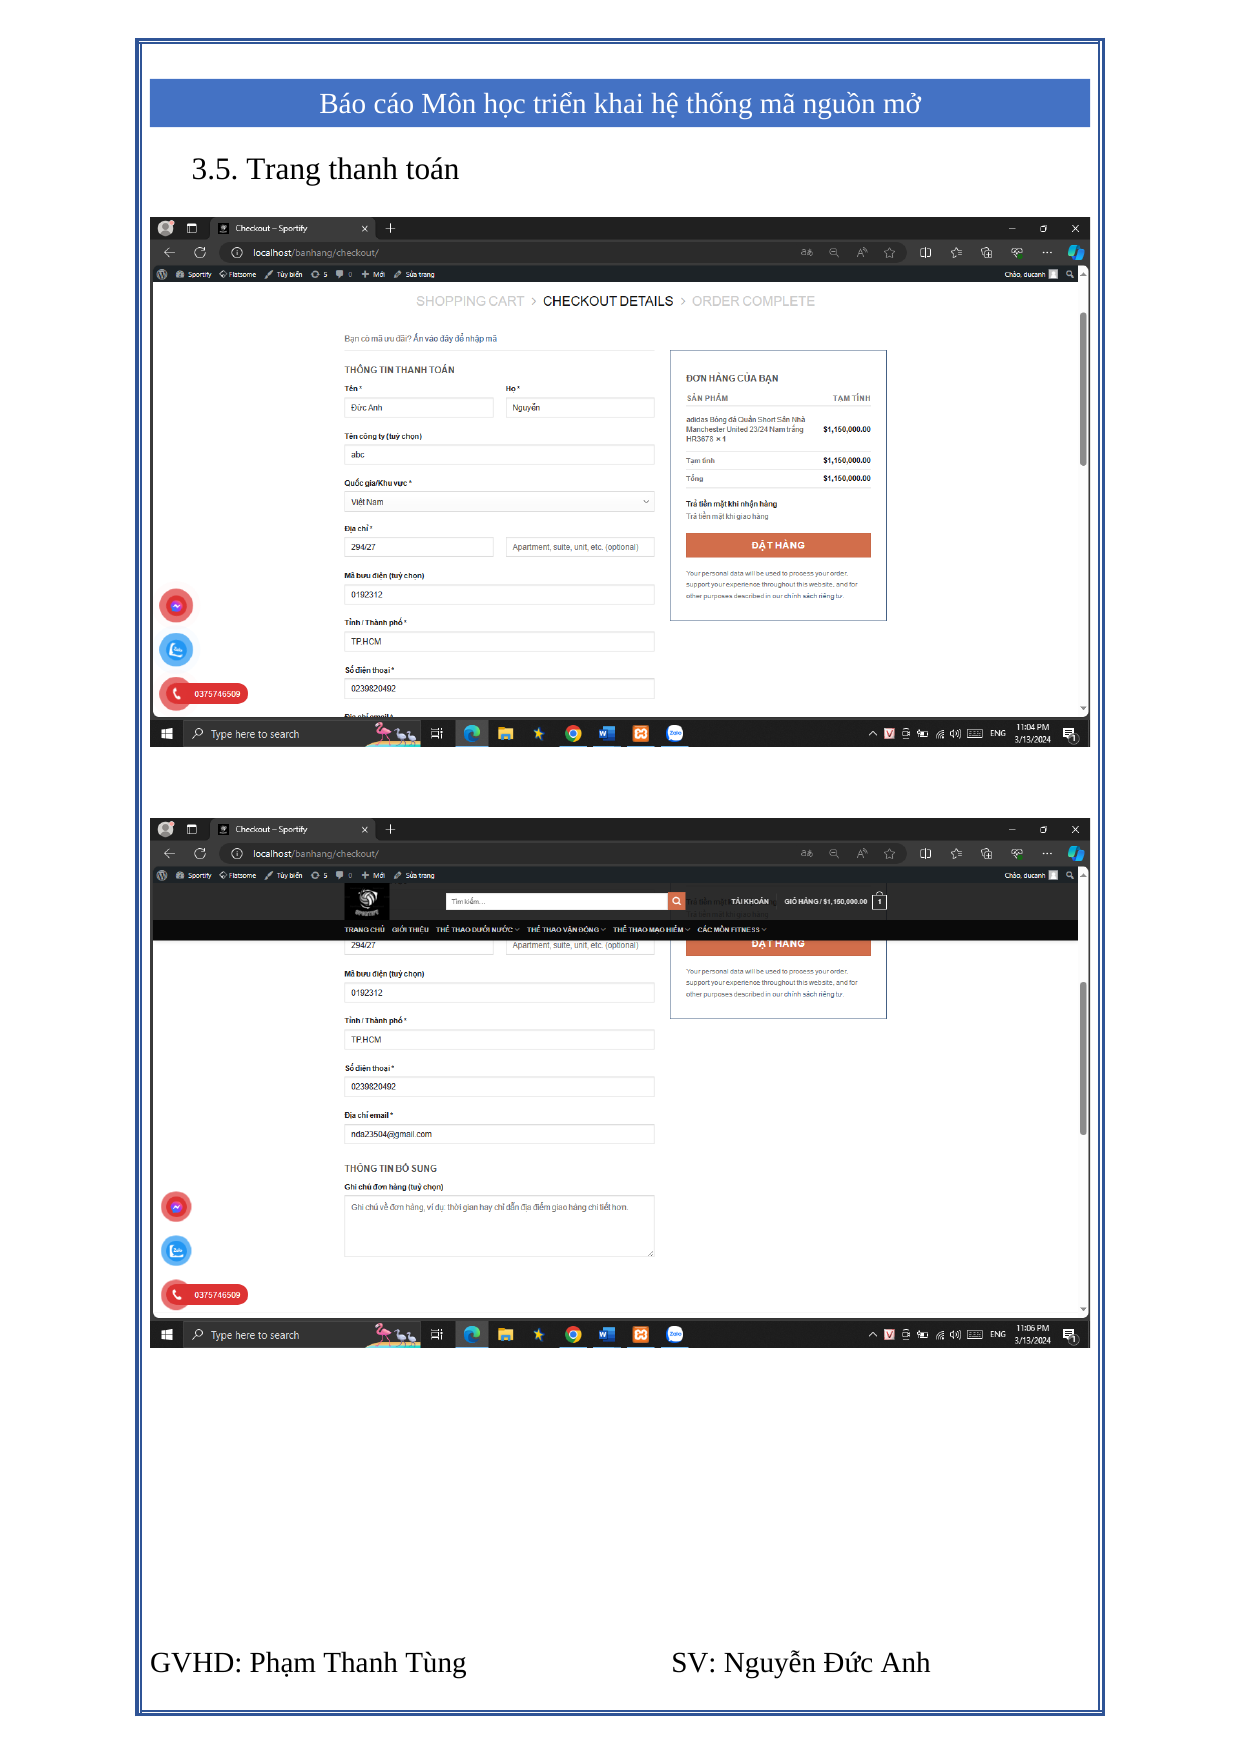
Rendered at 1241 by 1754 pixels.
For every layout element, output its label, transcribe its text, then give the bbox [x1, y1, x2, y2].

picture [150, 818, 1091, 1348]
picture [150, 217, 1091, 747]
subtitle Trang thanh toán [191, 150, 1090, 186]
